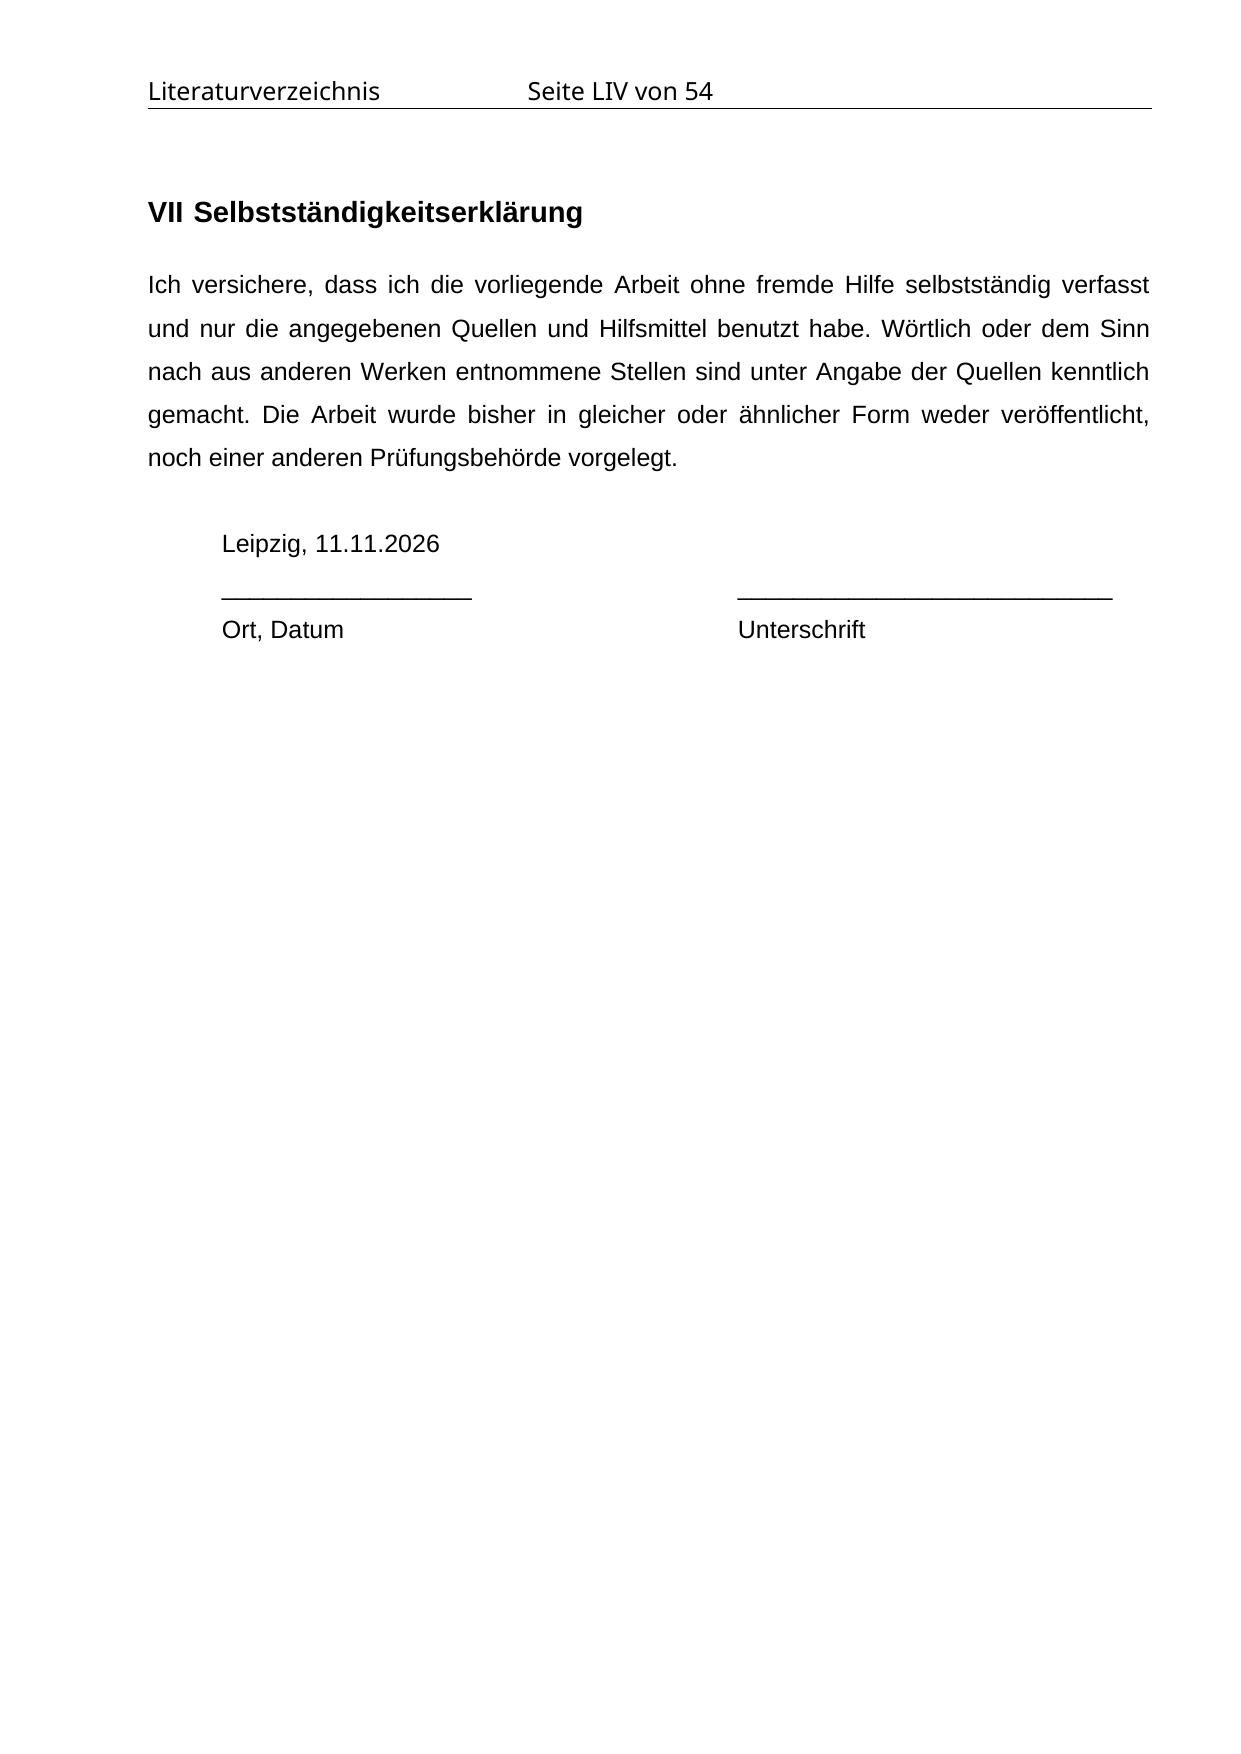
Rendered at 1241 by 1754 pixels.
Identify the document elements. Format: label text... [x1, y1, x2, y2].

text Ich versichere, dass ich die vorliegende Arbeit ohne fremde Hilfe selbstständig verfasst und nur die angegebenen Quellen und Hilfsmittel benutzt habe. Wörtlich oder dem Sinn nach aus anderen Werken entnommene Stellen sind unter Angabe der Quellen kenntlich gemacht. Die Arbeit wurde bisher in gleicher oder ähnlicher Form weder veröffentlicht, noch einer anderen Prüfungsbehörde vorgelegt. [148, 270, 1152, 472]
text __________________ ___________________________ [148, 572, 1152, 601]
text Ort, Datum Unterschrift [148, 615, 1152, 644]
text Selbstständigkeitserklärung [148, 195, 1152, 229]
text Leipzig, 09.07.2018 [148, 529, 1152, 558]
